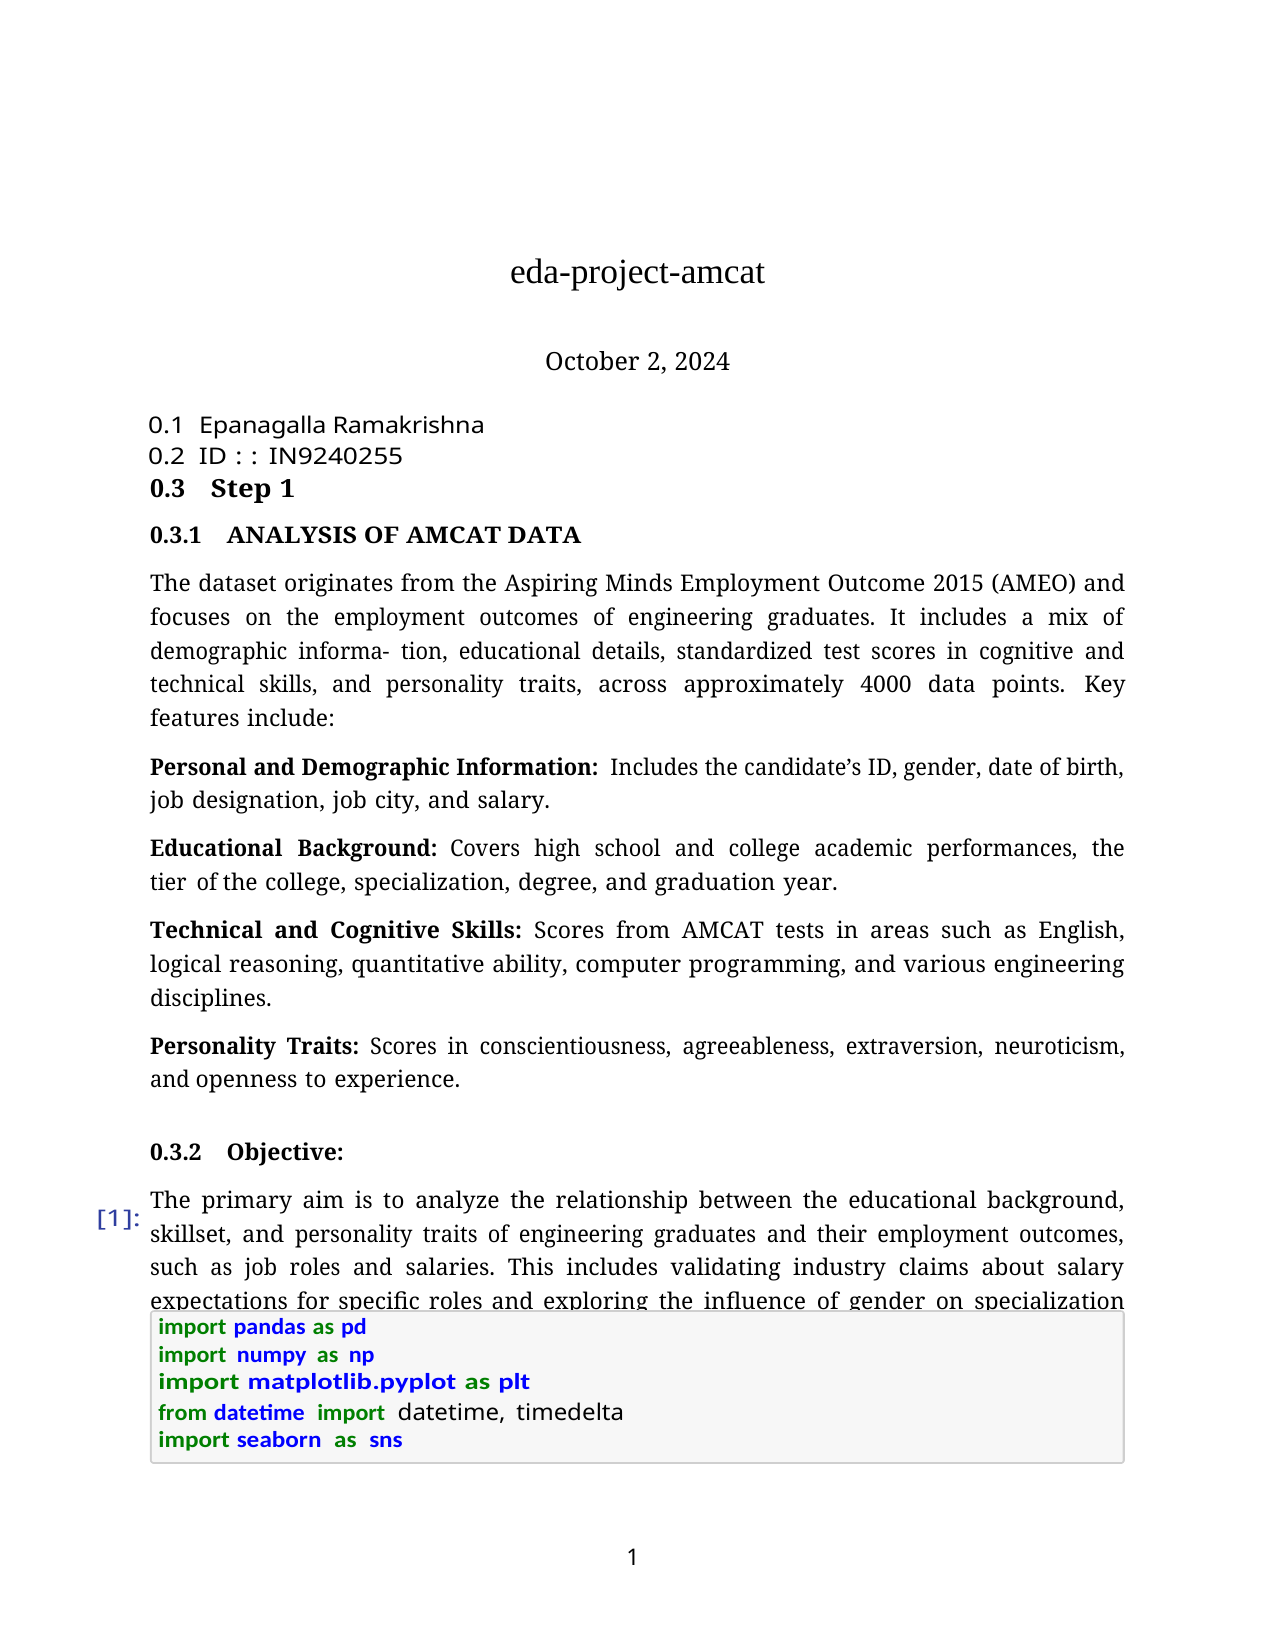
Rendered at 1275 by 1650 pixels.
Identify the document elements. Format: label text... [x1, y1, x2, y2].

text The dataset originates from the Aspiring Minds Employment Outcome 2015 (AMEO) and focuses on the employment outcomes of engineering graduates. It includes a mix of demographic informa- tion, educational details, standardized test scores in cognitive and technical skills, and personality traits, across approximately 4000 data points. Key features include: [150, 567, 1125, 733]
text Technical and Cognitive Skills: Scores from AMCAT tests in areas such as English, logical reasoning, quantitative ability, computer programming, and various engineering disciplines. [150, 914, 1125, 1013]
subtitle Objective: [150, 1136, 1137, 1167]
text Personal and Demographic Information: Includes the candidate’s ID, gender, date of birth, job designation, job city, and salary. [150, 750, 1125, 815]
text Educational Background: Covers high school and college academic performances, the tier of the college, specialization, degree, and graduation year. [150, 832, 1125, 897]
text 0.2 ID : : IN9240255 [148, 440, 1137, 471]
text 0.1 Epanagalla Ramakrishna [148, 408, 1137, 440]
text The primary aim is to analyze the relationship between the educational background, skillset, and personality traits of engineering graduates and their employment outcomes, such as job roles and salaries. This includes validating industry claims about salary expectations for specific roles and exploring the influence of gender on specialization preferences. [150, 1184, 1125, 1311]
text October 2, 2024 [409, 343, 866, 377]
title eda-project-amcat [409, 250, 866, 291]
text Personality Traits: Scores in conscientiousness, agreeableness, extraversion, neuroticism, and openness to experience. [150, 1030, 1125, 1095]
list Step 1 [150, 471, 1137, 504]
subtitle ANALYSIS OF AMCAT DATA [150, 519, 1137, 550]
text [1]: [96, 1202, 144, 1233]
